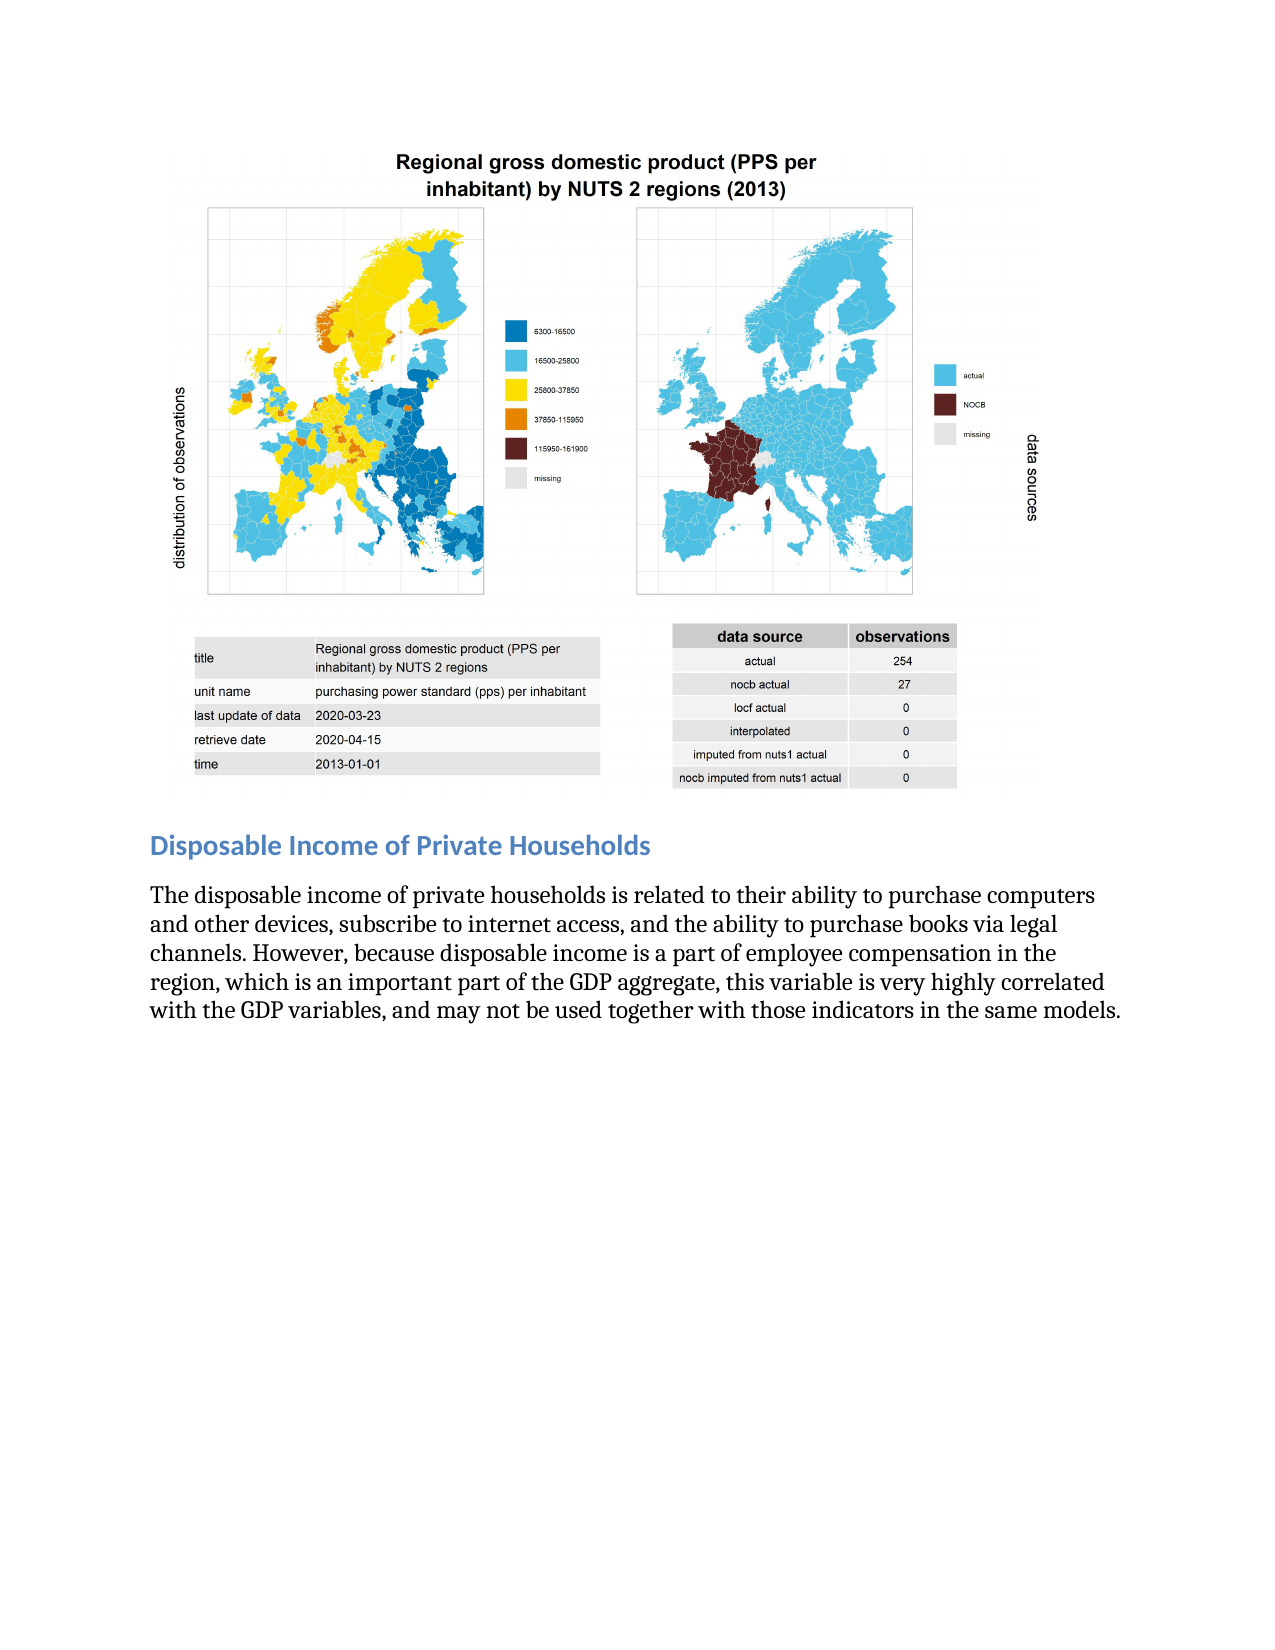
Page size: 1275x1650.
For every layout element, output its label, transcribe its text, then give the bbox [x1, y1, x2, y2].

subtitle Disposable Income of Private Households [150, 827, 1125, 863]
text The disposable income of private households is related to their ability to purchase computers and other devices, subscribe to internet access, and the ability to purchase books via legal channels. However, because disposable income is a part of employee compensation in the region, which is an important part of the GDP aggregate, this variable is very highly correlated with the GDP variables, and may not be used together with those indicators in the same models. [150, 881, 1125, 1025]
picture [168, 150, 1044, 807]
